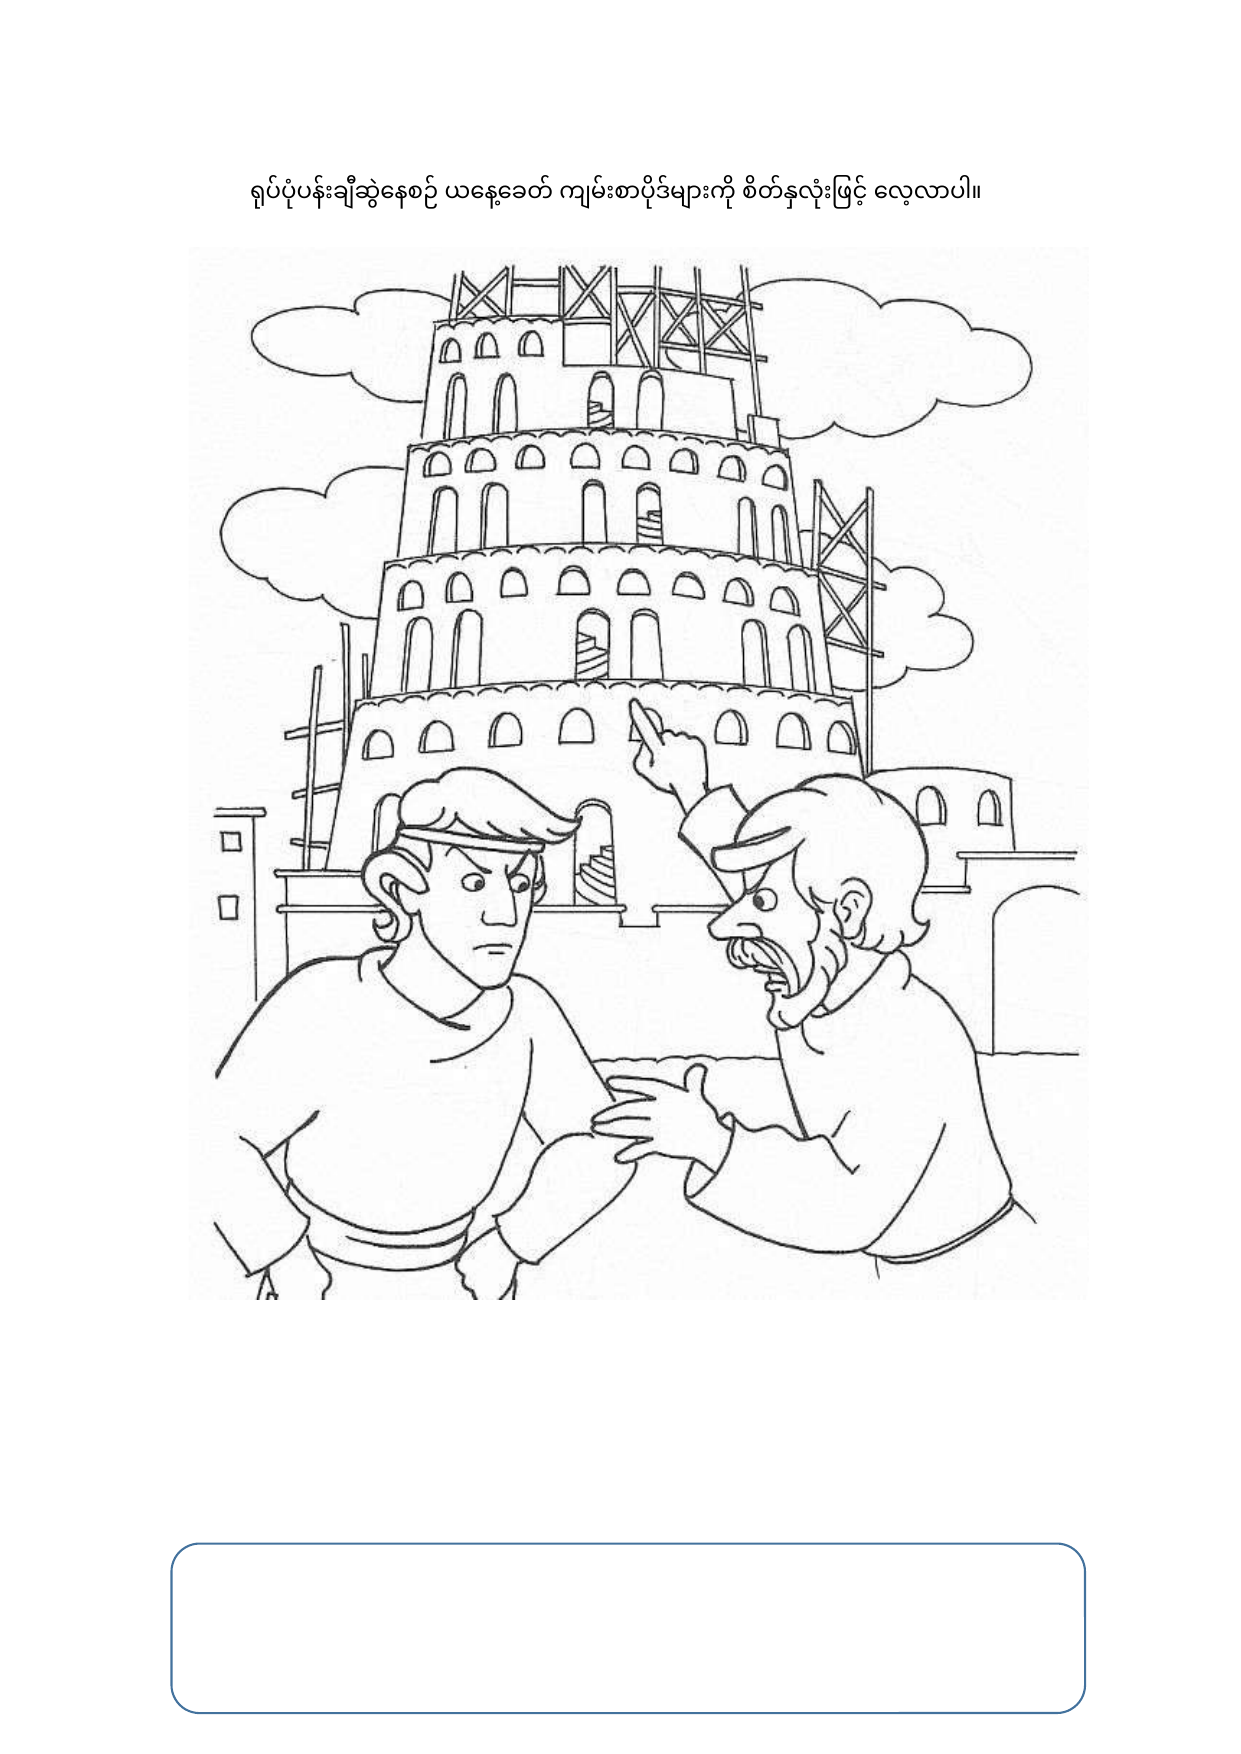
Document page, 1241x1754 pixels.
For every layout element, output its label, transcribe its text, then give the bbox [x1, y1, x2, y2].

text ရုပ်ပုံပန်းချီဆွဲနေစဉ် ယနေ့ခေတ် ကျမ်းစာပိုဒ်များကို စိတ်နှလုံးဖြင့် လေ့လာပါ။ [835, 177, 1090, 203]
picture [188, 247, 1089, 1300]
text ရုပ်ပုံပန်းချီဆွဲနေစဉ် ယနေ့ခေတ် ကျမ်းစာပိုဒ်များကို စိတ်နှလုံးဖြင့် လေ့လာပါ။ [150, 177, 833, 203]
